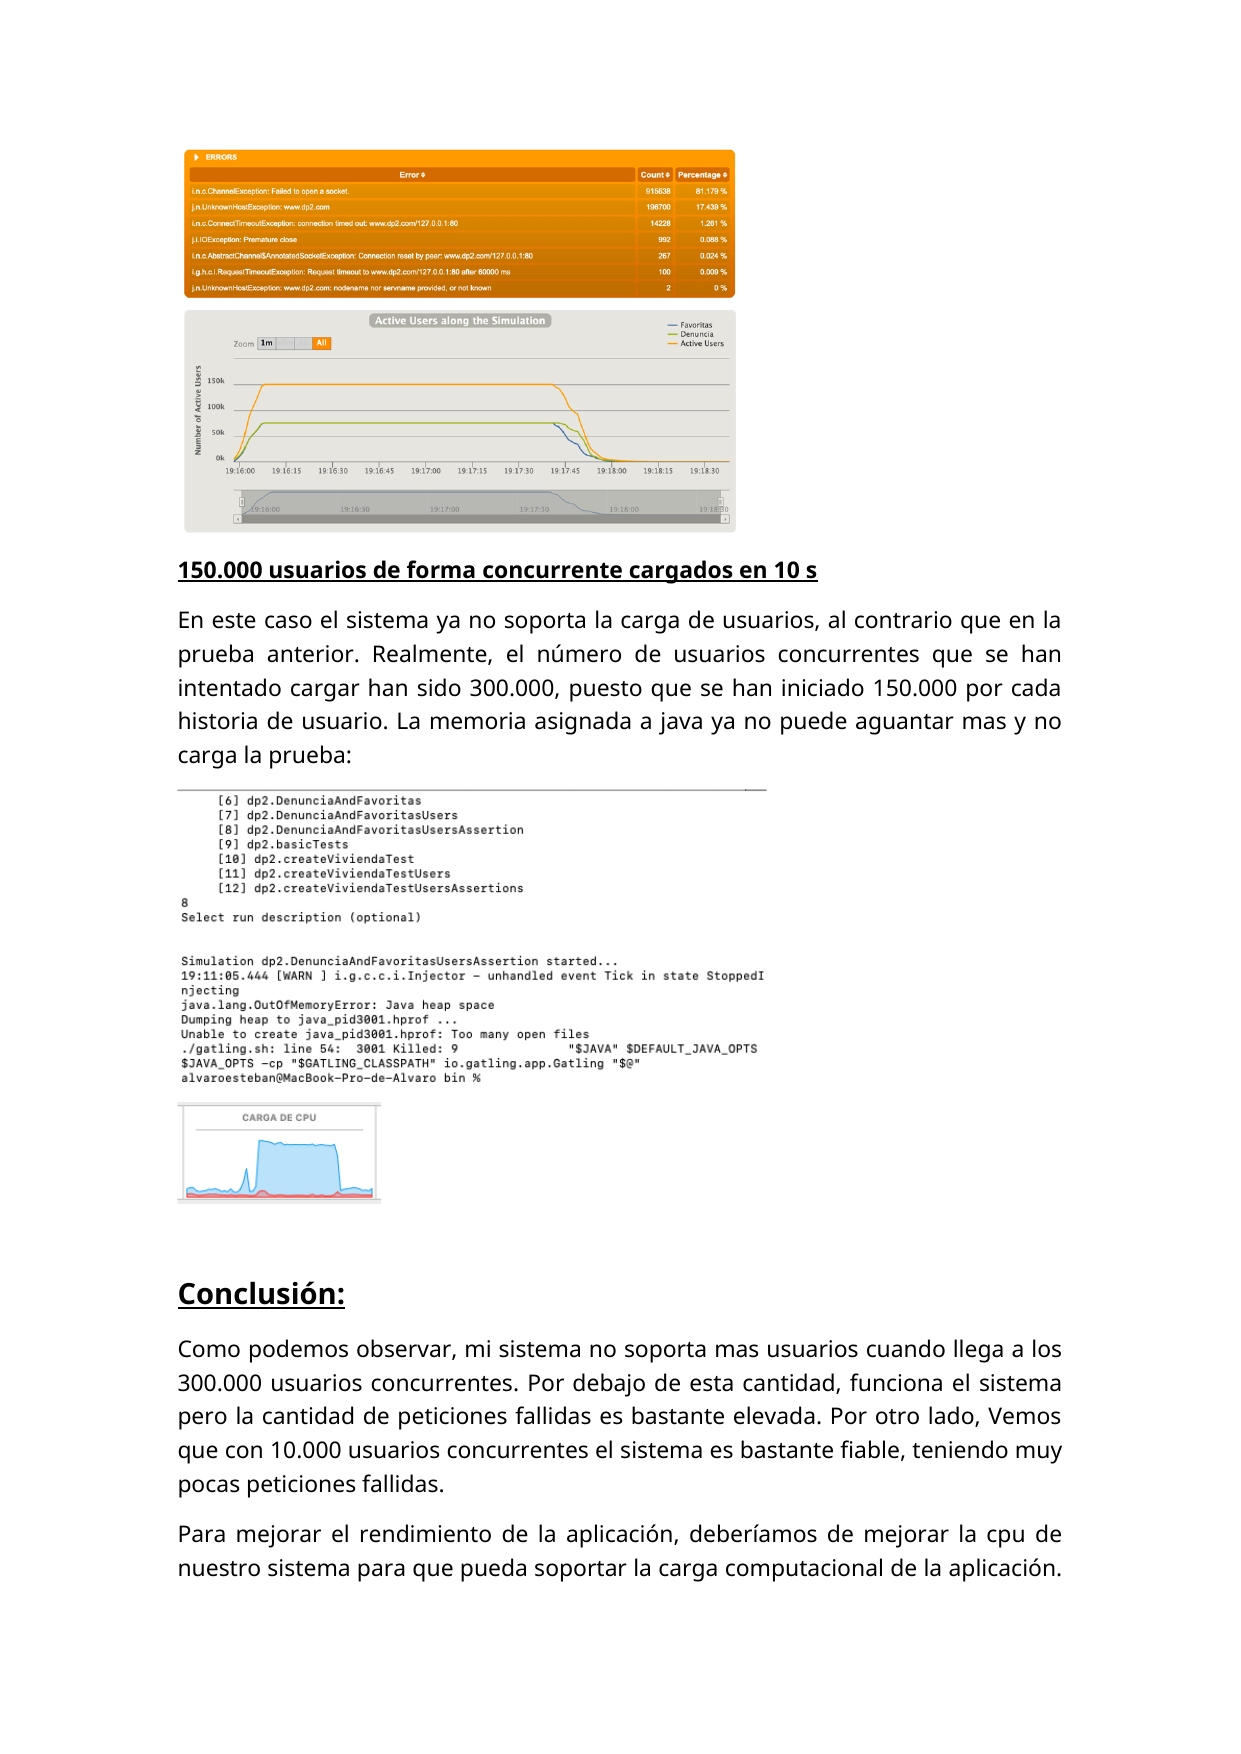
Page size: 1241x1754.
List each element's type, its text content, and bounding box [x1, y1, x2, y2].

text En este caso el sistema ya no soporta la carga de usuarios, al contrario que en la prueba anterior. Realmente, el número de usuarios concurrentes que se han intentado cargar han sido 300.000, puesto que se han iniciado 150.000 por cada historia de usuario. La memoria asignada a java ya no puede aguantar mas y no carga la prueba: [177, 604, 1063, 770]
text Como podemos observar, mi sistema no soporta mas usuarios cuando llega a los 300.000 usuarios concurrentes. Por debajo de esta cantidad, funciona el sistema pero la cantidad de peticiones fallidas es bastante elevada. Por otro lado, Vemos que con 10.000 usuarios concurrentes el sistema es bastante fiable, teniendo muy pocas peticiones fallidas. [177, 1333, 1063, 1499]
text 150.000 usuarios de forma concurrente cargados en 10 s [177, 553, 1063, 585]
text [177, 1518, 1063, 1583]
text Conclusión: [177, 1273, 1063, 1313]
picture [177, 789, 767, 1084]
picture [177, 1102, 382, 1204]
picture [177, 147, 744, 535]
